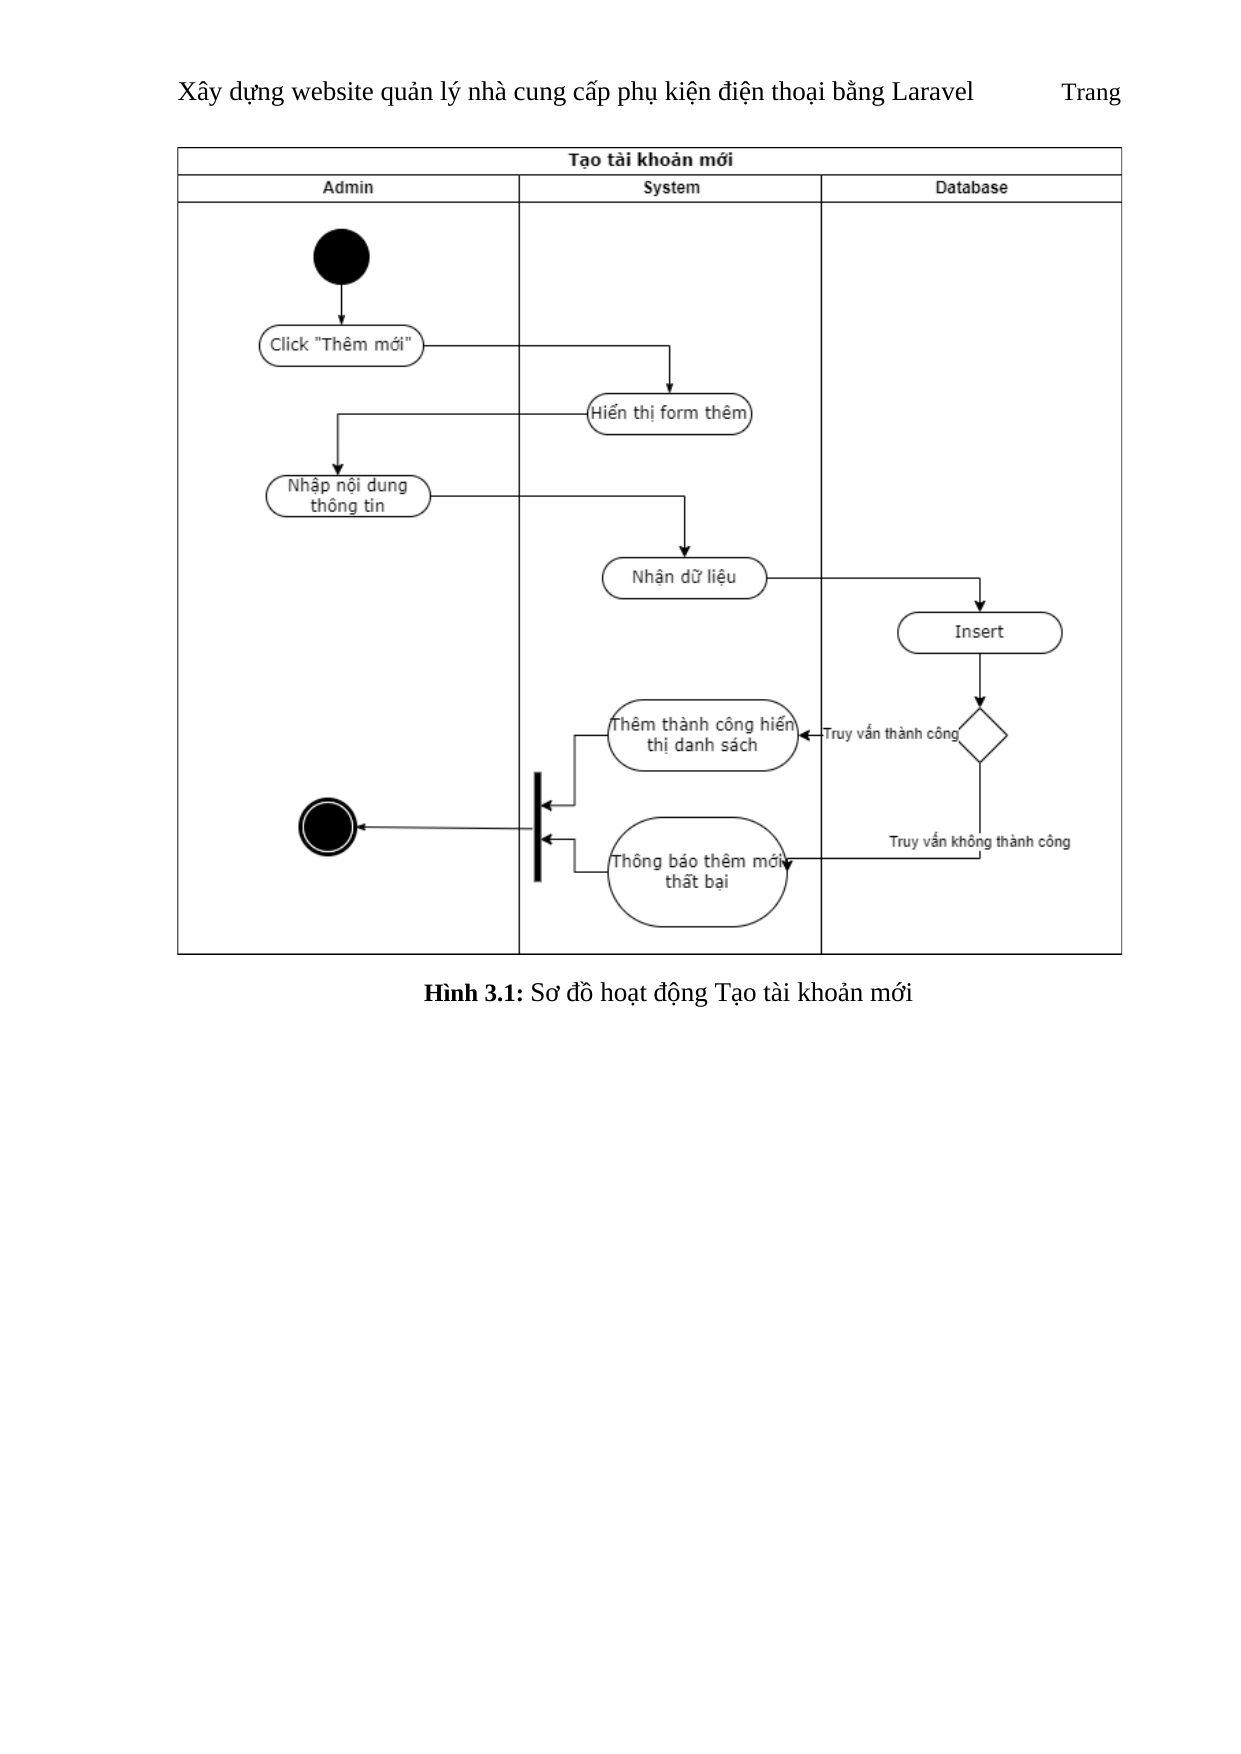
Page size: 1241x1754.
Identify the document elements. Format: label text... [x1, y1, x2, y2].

picture [177, 147, 1123, 955]
text Sơ đồ hoạt động Tạo tài khoản mới [215, 976, 1122, 1007]
